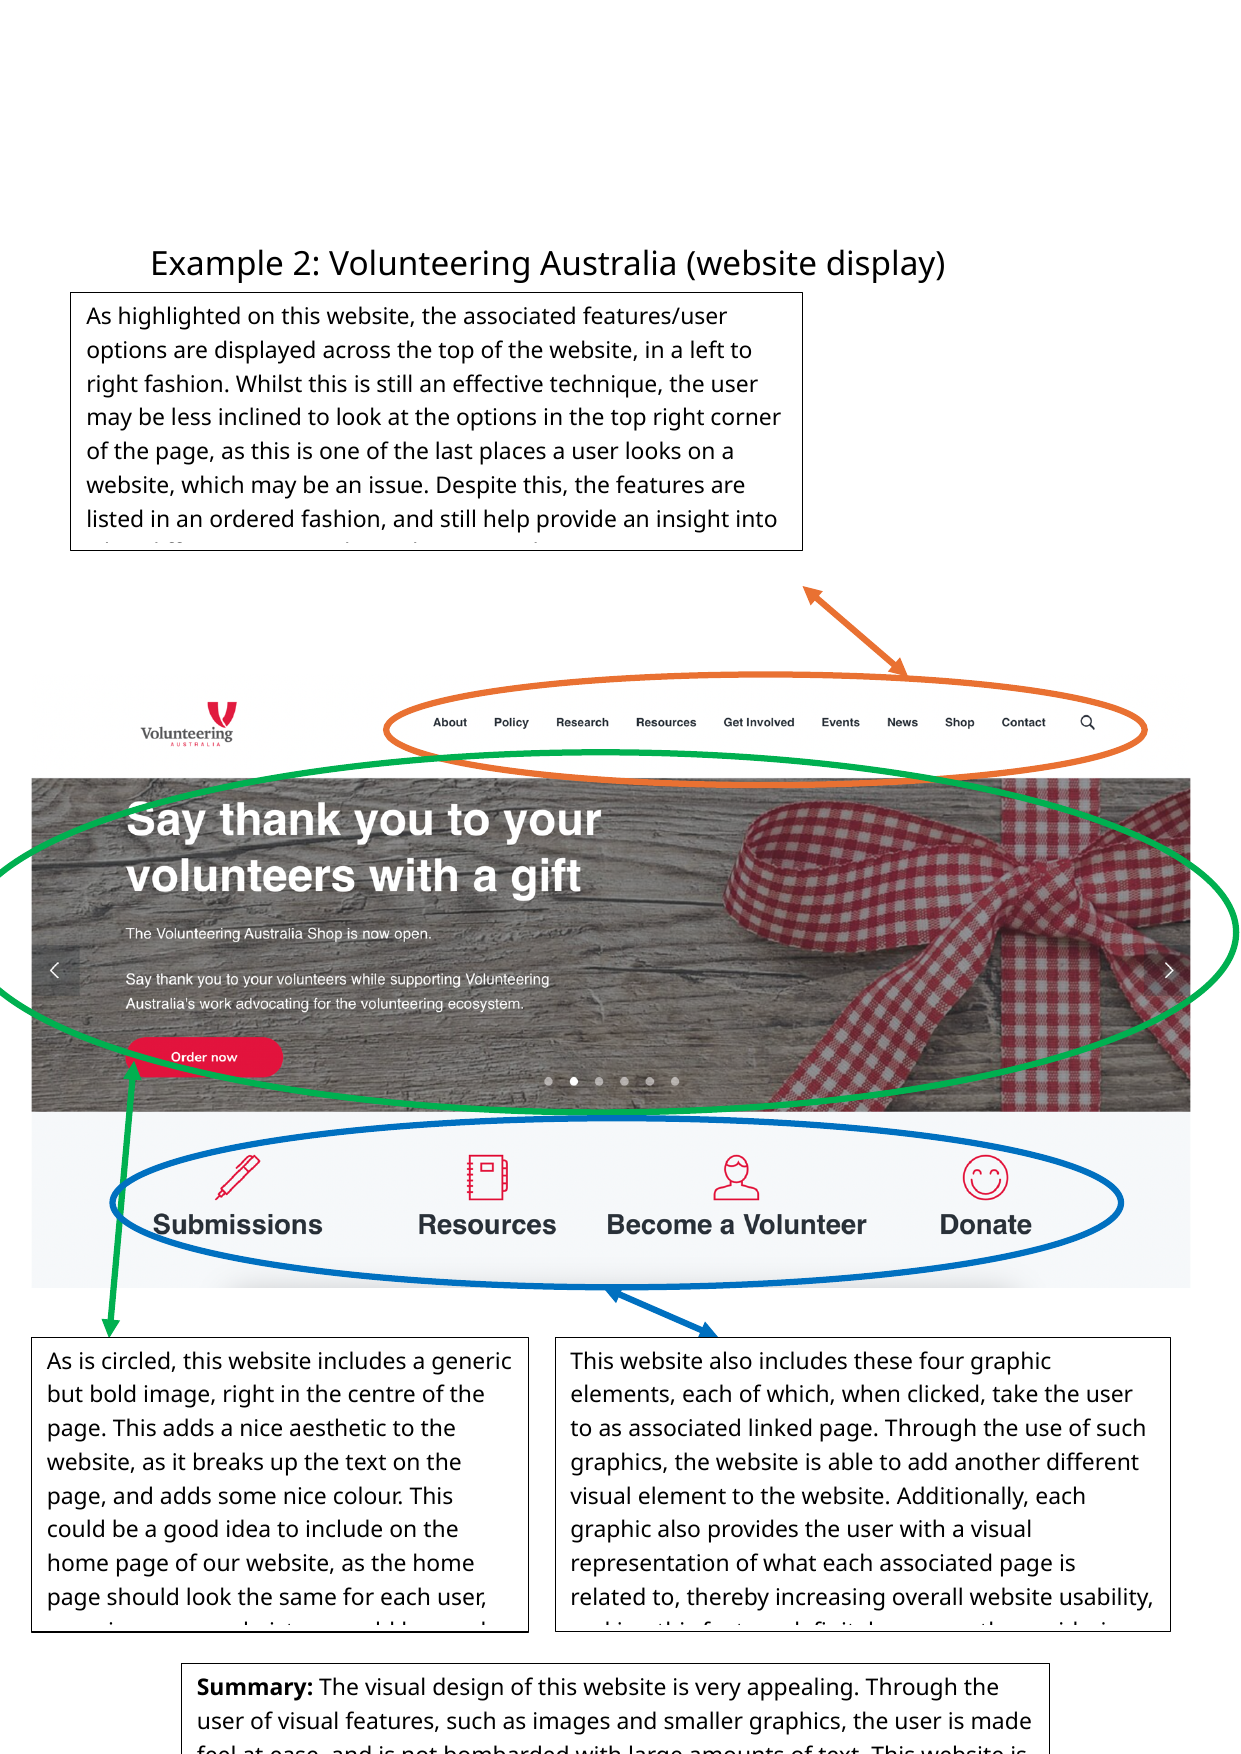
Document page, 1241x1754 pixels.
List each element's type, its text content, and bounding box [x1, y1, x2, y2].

text Example 2: Volunteering Australia (website display) [150, 240, 1090, 285]
picture [124, 1122, 1117, 1284]
picture [908, 674, 1191, 861]
picture [31, 674, 630, 848]
picture [390, 678, 1141, 776]
picture [684, 1004, 1191, 1288]
picture [117, 1225, 475, 1288]
picture [31, 1017, 543, 1288]
picture [469, 756, 901, 781]
picture [31, 762, 1191, 1109]
